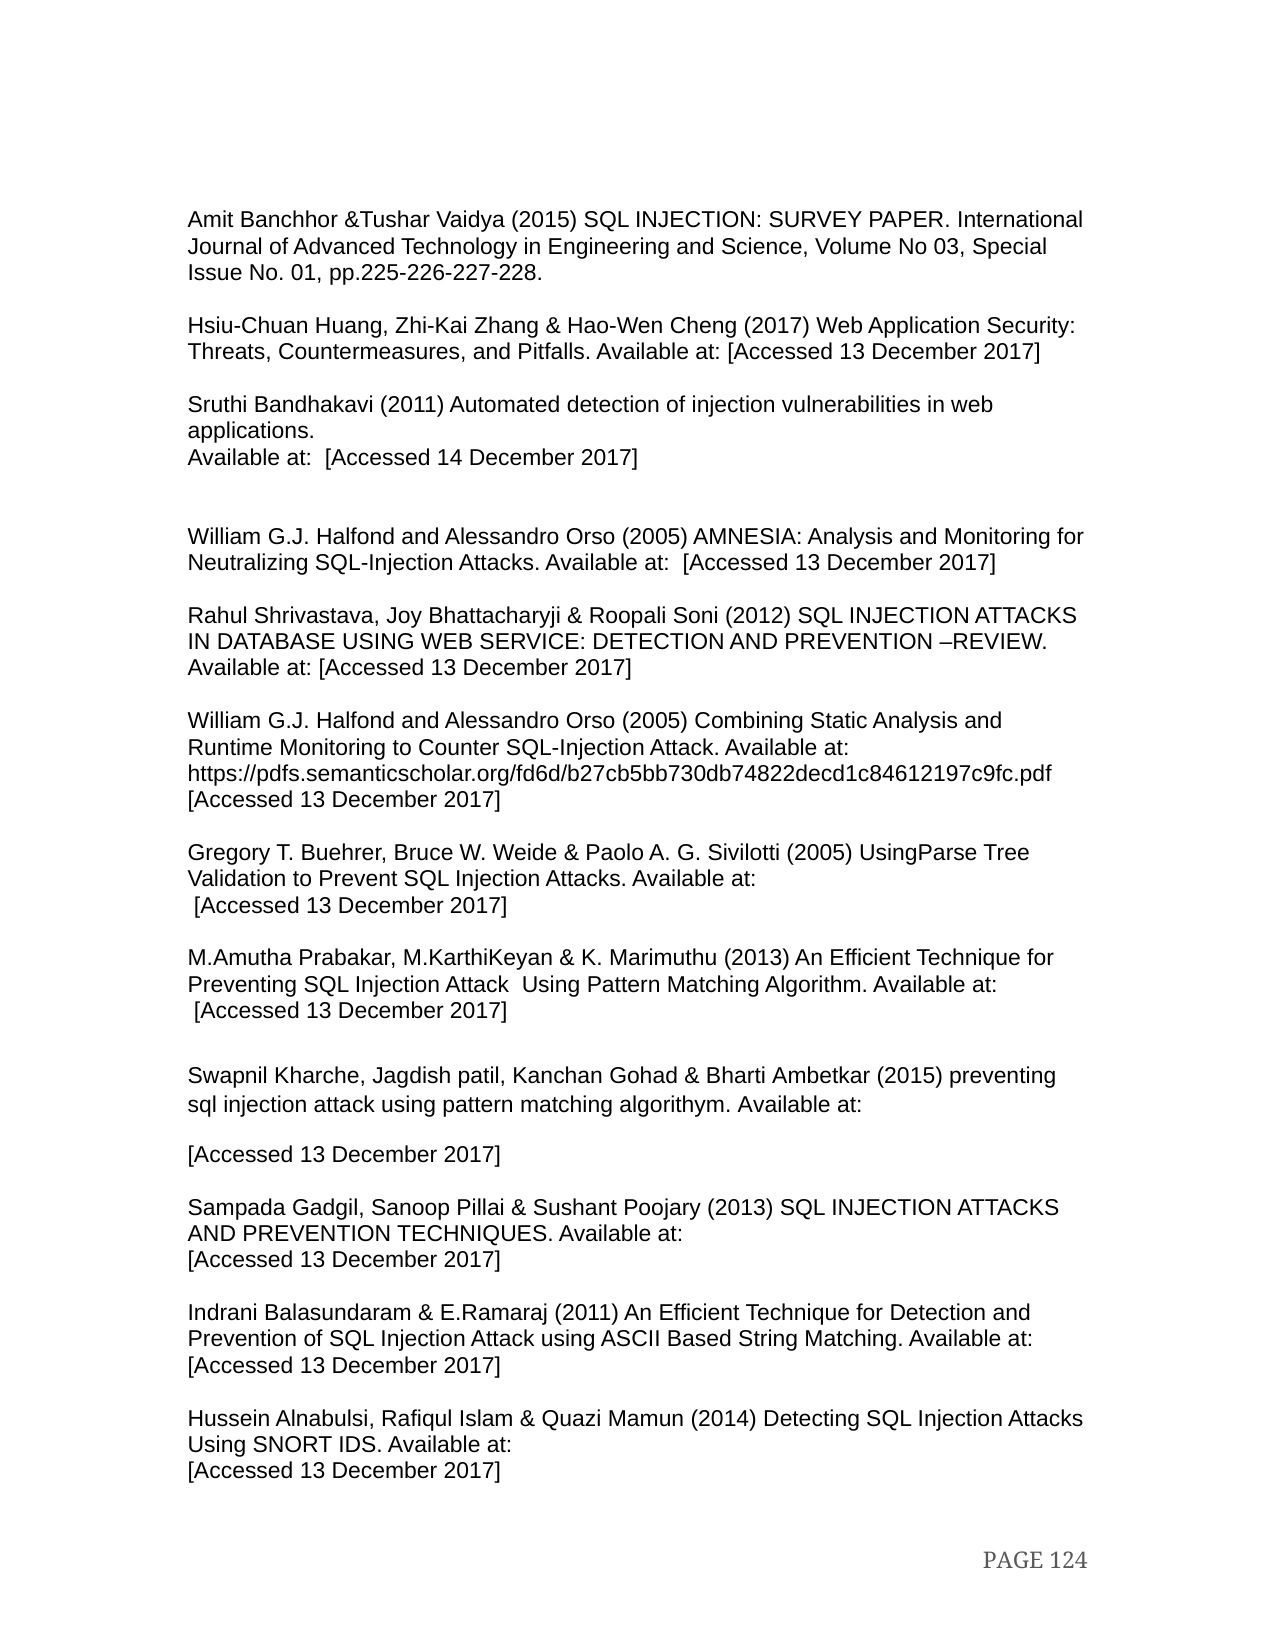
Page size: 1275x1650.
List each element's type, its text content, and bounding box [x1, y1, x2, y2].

text Sruthi Bandhakavi (2011) Automated detection of injection vulnerabilities in web applications. [187, 391, 1087, 443]
text William G.J. Halfond and Alessandro Orso (2005) AMNESIA: Analysis and Monitoring for [187, 523, 1087, 549]
text Amit Banchhor &Tushar Vaidya (2015) SQL INJECTION: SURVEY PAPER. International Journal of Advanced Technology in Engineering and Science, Volume No 03, Special Issue No. 01, pp.225-226-227-228. [187, 206, 1087, 285]
text Neutralizing SQL-Injection Attacks. Available at: http://citeseerx.ist.psu.edu/viewdoc/download?doi=10.1.1.89.6224&rep=rep1&type=pdf [Accessed 13 December 2017] [187, 549, 1087, 575]
text Swapnil Kharche, Jagdish patil, Kanchan Gohad & Bharti Ambetkar (2015) preventing sql injection attack using pattern matching algorithym. Available at: https://arxiv.org/pdf/1504.06920.pdf [187, 1062, 1087, 1117]
text [Accessed 13 December 2017] [187, 1352, 1087, 1378]
text [Accessed 13 December 2017] [187, 1141, 1087, 1167]
text http://ieeexplore.ieee.org/stamp/stamp.jsp?arnumber=6528551 [Accessed 13 December 2017] [187, 997, 1087, 1023]
text [Accessed 13 December 2017] [187, 1246, 1087, 1273]
text Sampada Gadgil, Sanoop Pillai & Sushant Poojary (2013) SQL INJECTION ATTACKS AND PREVENTION TECHNIQUES. Available at: http://www.ijritcc.org/download/IJRITCC_1357.pdf [187, 1194, 1087, 1246]
text Hsiu-Chuan Huang, Zhi-Kai Zhang & Hao-Wen Cheng (2017) Web Application Security: Threats, Countermeasures, and Pitfalls. Available at:http://ieeexplore.ieee.org/stamp/stamp.jsp?arnumber=7945157 [Accessed 13 December 2017] [187, 312, 1087, 364]
text William G.J. Halfond and Alessandro Orso (2005) Combining Static Analysis and Runtime Monitoring to Counter SQL-Injection Attack. Available at: https://pdfs.semanticscholar.org/fd6d/b27cb5bb730db74822decd1c84612197c9fc.pdf [187, 707, 1087, 786]
text [Accessed 13 December 2017] [187, 786, 1087, 812]
text Rahul Shrivastava, Joy Bhattacharyji & Roopali Soni (2012) SQL INJECTION ATTACKS IN DATABASE USING WEB SERVICE: DETECTION AND PREVENTION –REVIEW. Available at:http://www.innovativejournal.in/index.php/ajcsit/article/viewFile/301/289 [Accessed 13 December 2017] [187, 602, 1087, 681]
text Gregory T. Buehrer, Bruce W. Weide & Paolo A. G. Sivilotti (2005) UsingParse Tree Validation to Prevent SQL Injection Attacks. Available at: [187, 839, 1087, 892]
text Indrani Balasundaram & E.Ramaraj (2011) An Efficient Technique for Detection and Prevention of SQL Injection Attack using ASCII Based String Matching. Available at: https://ac.els-cdn.com/S1877705812008600/1-s2.0-S1877705812008600-main.pdf?_tid=92ac015a-e3ca-11e7-b922-00000aab0f01&acdnat=1513584664_7362919a4bdd377cdaaa787219d793d7 [187, 1299, 1087, 1352]
text ftp://ftp.cse.ohio-state.edu/pub/tech-report/2005/TR38.pdf [Accessed 13 December 2017] [187, 892, 1087, 918]
text Available at: https://www.ideals.illinois.edu/bitstream/handle/2142/29471/Bandhakavi_Sruthi.pdf?sequence=1&isAllowed=y [Accessed 14 December 2017] [187, 443, 1087, 470]
text Hussein Alnabulsi, Rafiqul Islam & Quazi Mamun (2014) Detecting SQL Injection Attacks Using SNORT IDS. Available at: [187, 1404, 1087, 1457]
text [Accessed 13 December 2017] [187, 1457, 1087, 1483]
text M.Amutha Prabakar, M.KarthiKeyan & K. Marimuthu (2013) An Efficient Technique for Preventing SQL Injection Attack Using Pattern Matching Algorithm. Available at: [187, 944, 1087, 997]
